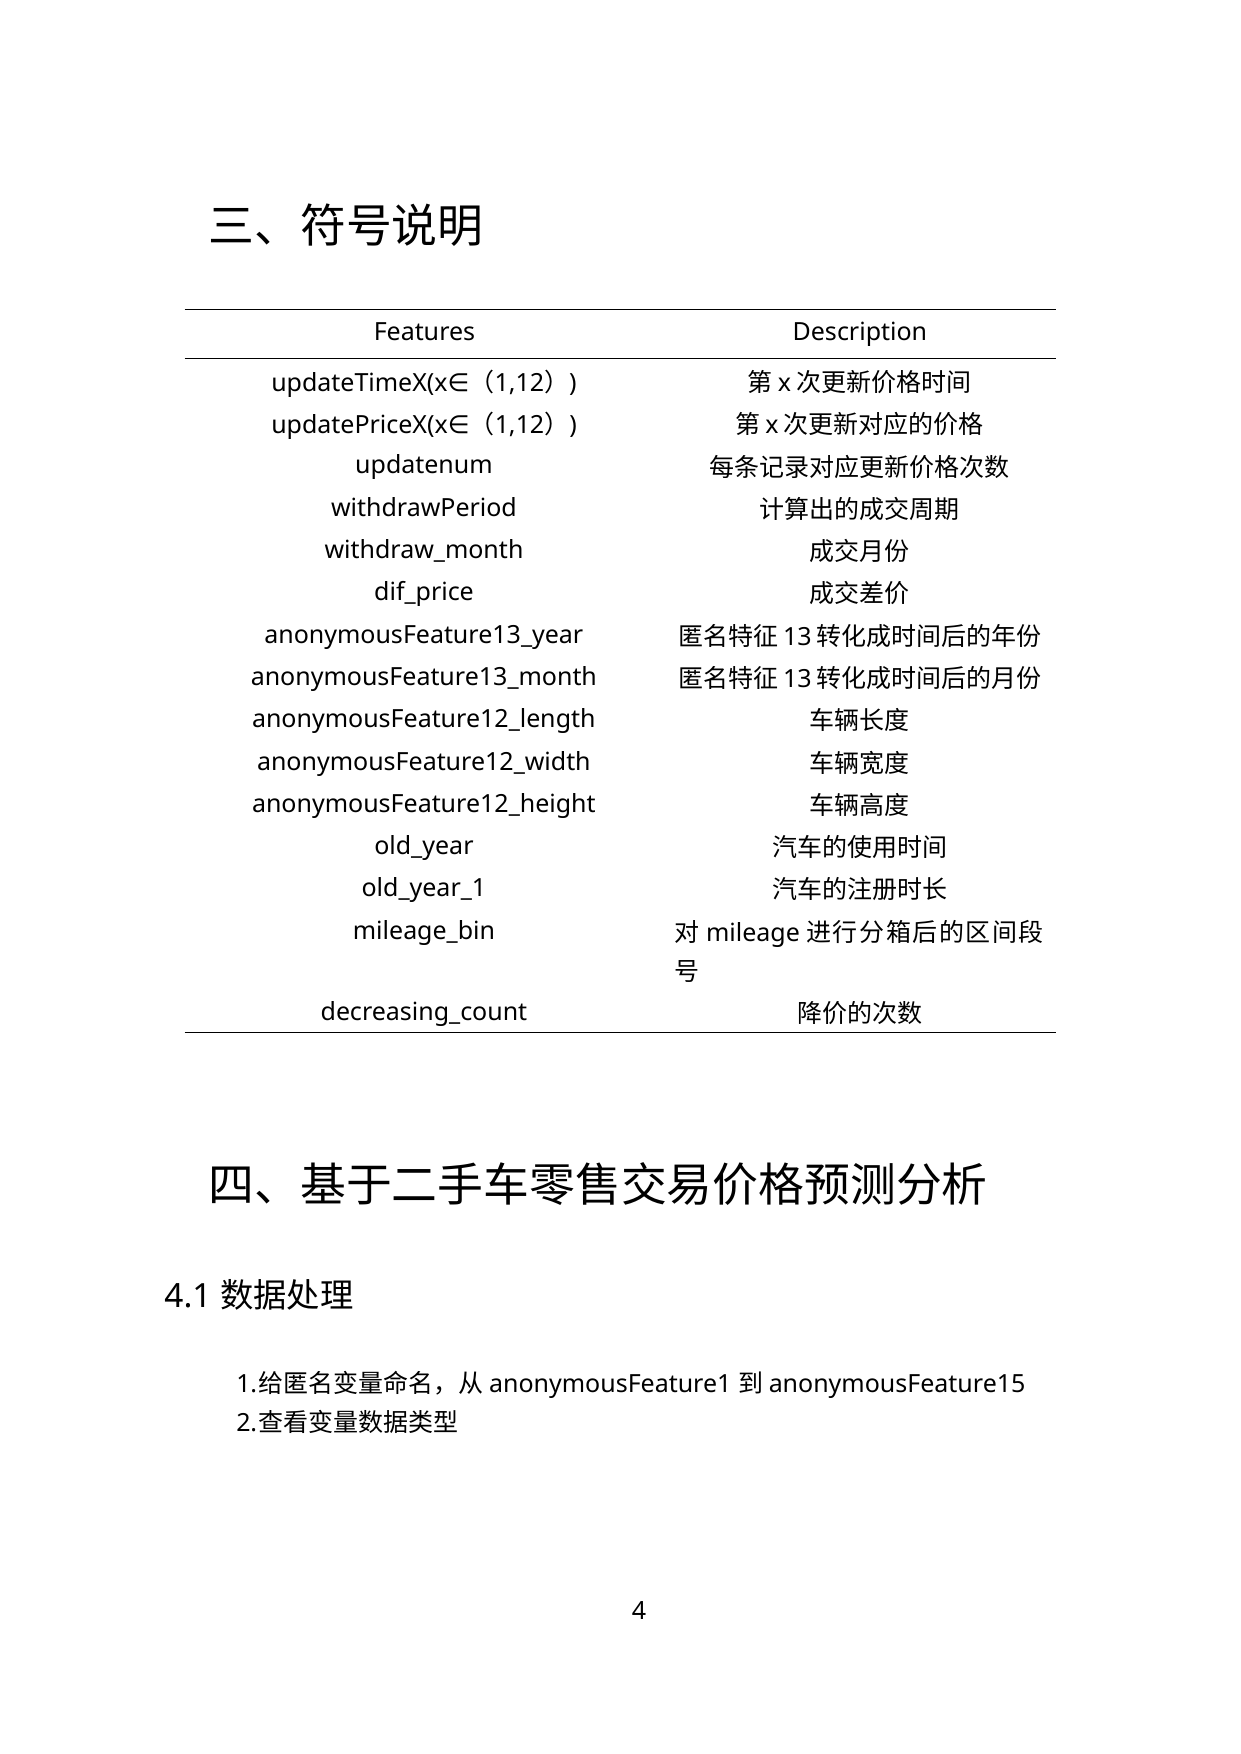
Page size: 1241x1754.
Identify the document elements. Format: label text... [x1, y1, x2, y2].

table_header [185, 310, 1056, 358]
list 查看变量数据类型 [186, 1403, 1083, 1439]
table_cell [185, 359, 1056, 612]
subtitle 4.1 数据处理 [164, 1268, 1118, 1317]
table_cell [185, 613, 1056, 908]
subtitle 四、基于二手车零售交易价格预测分析 [208, 1149, 1118, 1215]
list 给匿名变量命名，从 anonymousFeature1 到 anonymousFeature15 [186, 1363, 1083, 1400]
subtitle 三、符号说明 [208, 189, 1118, 255]
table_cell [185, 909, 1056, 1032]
